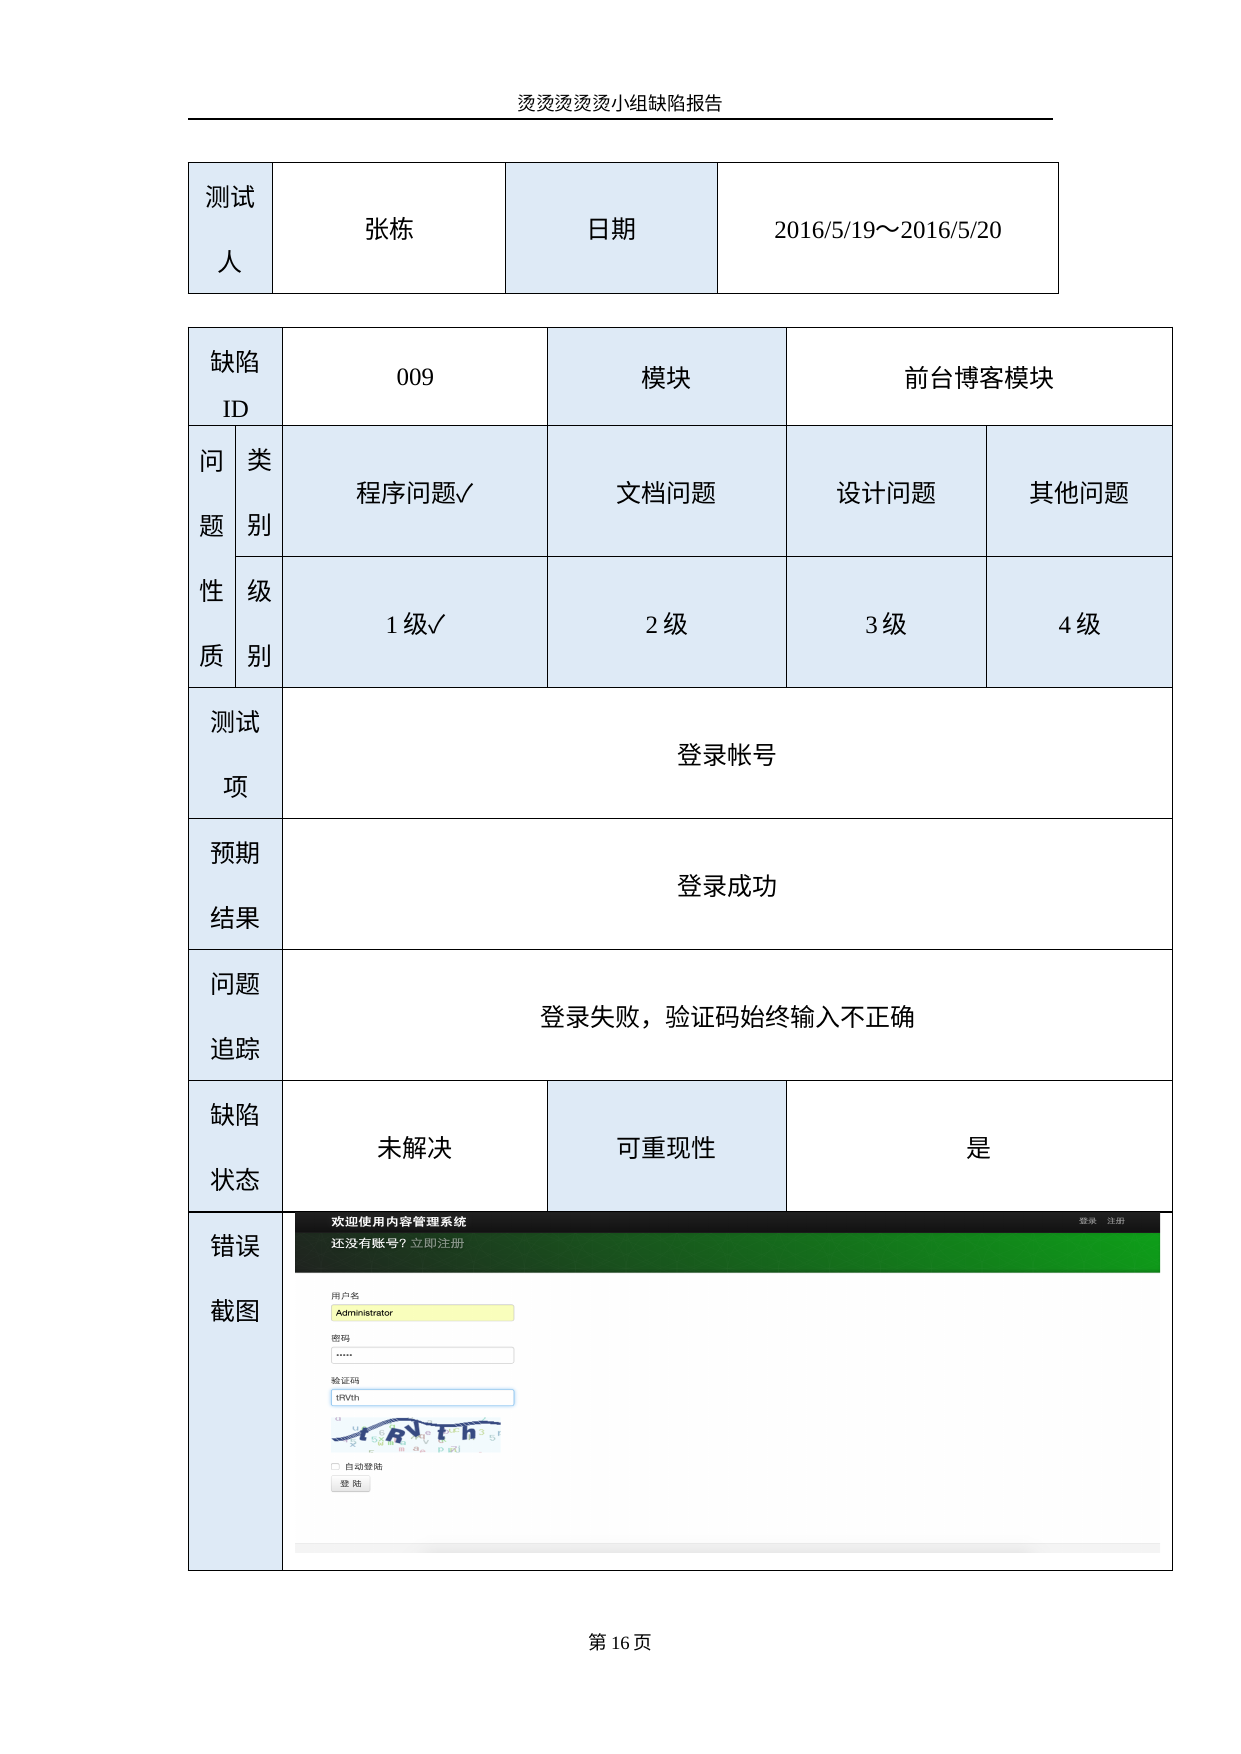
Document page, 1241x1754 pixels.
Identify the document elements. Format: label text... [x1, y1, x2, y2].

table_cell 3级 [787, 557, 986, 687]
table_cell 测试项 [189, 688, 282, 818]
table_cell 文档问题 [548, 426, 786, 556]
table_cell 缺陷状态 [189, 1081, 282, 1211]
table_cell 未解决 [283, 1081, 547, 1211]
table_cell 级别 [236, 557, 282, 687]
table_cell 问题追踪 [189, 950, 282, 1080]
table_cell 是 [787, 1081, 1172, 1211]
table_cell 1级✓ [283, 557, 547, 687]
table_cell [283, 1213, 1172, 1570]
table_cell 程序问题✓ [283, 426, 547, 556]
table_cell 登录失败，验证码始终输入不正确 [283, 950, 1172, 1080]
table_header 缺陷ID [189, 328, 282, 425]
table_cell 2016/5/19～2016/5/20 [718, 163, 1058, 293]
table_header 模块 [548, 328, 786, 425]
table_cell 可重现性 [548, 1081, 786, 1211]
table_cell 类别 [236, 426, 282, 556]
picture [295, 1212, 1161, 1553]
table_cell 张栋 [273, 163, 505, 293]
table_header 009 [283, 328, 547, 425]
table_cell 登录帐号 [283, 688, 1172, 818]
table_cell 问题性质 [189, 426, 235, 687]
table_cell 日期 [506, 163, 717, 293]
table_cell 设计问题 [787, 426, 986, 556]
table_cell 其他问题 [987, 426, 1172, 556]
table_cell 测试人 [189, 163, 272, 293]
table_cell 4级 [987, 557, 1172, 687]
table_cell 预期结果 [189, 819, 282, 949]
table_cell 2级 [548, 557, 786, 687]
table_cell 错误截图 [189, 1213, 282, 1570]
table_cell 登录成功 [283, 819, 1172, 949]
table_header 前台博客模块 [787, 328, 1172, 425]
